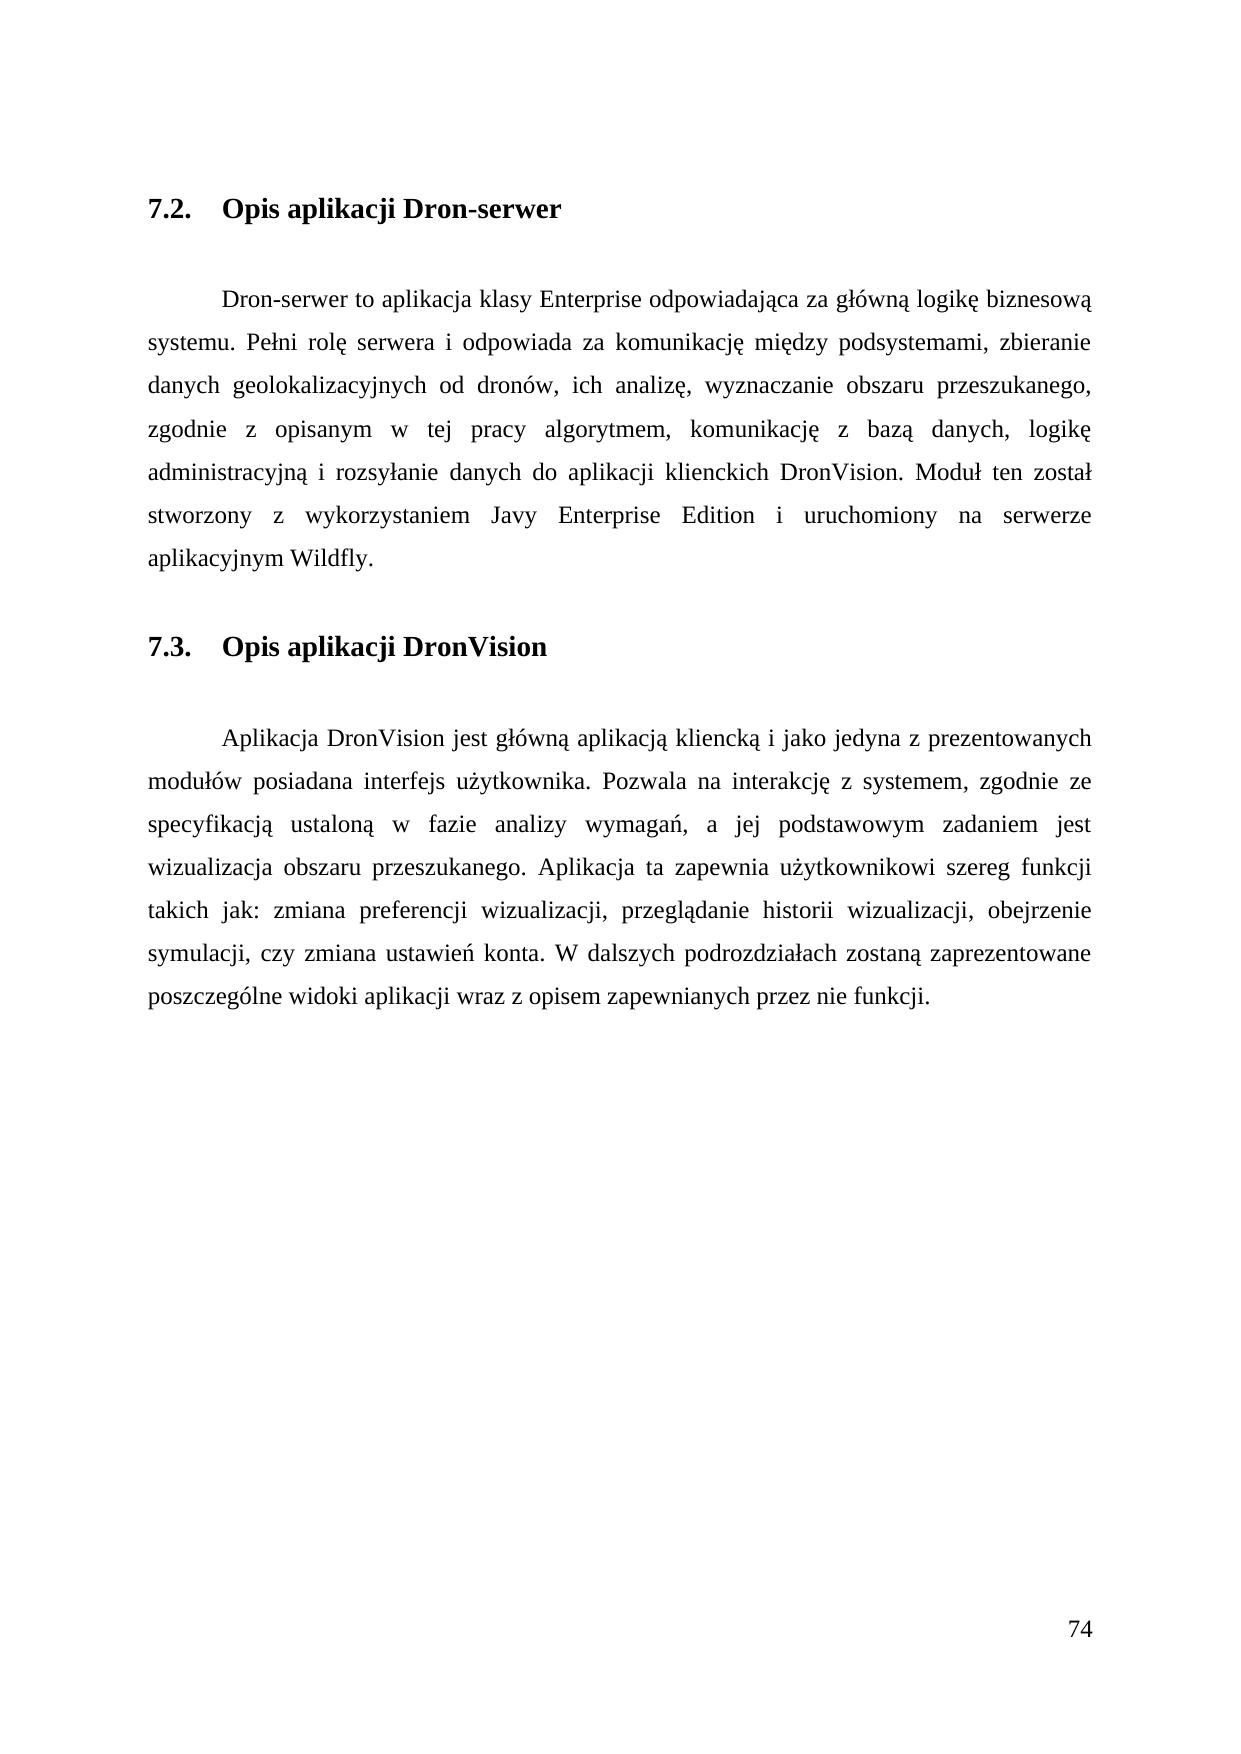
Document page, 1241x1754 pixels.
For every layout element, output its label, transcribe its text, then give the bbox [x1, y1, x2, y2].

subtitle Opis aplikacji DronVision [148, 629, 1092, 663]
text Dron-serwer to aplikacja klasy Enterprise odpowiadająca za główną logikę biznesową systemu. Pełni rolę serwera i odpowiada za komunikację między podsystemami, zbieranie danych geolokalizacyjnych od dronów, ich analizę, wyznaczanie obszaru przeszukanego, zgodnie z opisanym w tej pracy algorytmem, komunikację z bazą danych, logikę administracyjną i rozsyłanie danych do aplikacji klienckich DronVision. Moduł ten został stworzony z wykorzystaniem Javy Enterprise Edition i uruchomiony na serwerze aplikacyjnym Wildfly. [148, 284, 1092, 572]
subtitle Opis aplikacji Dron-serwer [148, 191, 1092, 224]
text Aplikacja DronVision jest główną aplikacją kliencką i jako jedyna z prezentowanych modułów posiadana interfejs użytkownika. Pozwala na interakcję z systemem, zgodnie ze specyfikacją ustaloną w fazie analizy wymagań, a jej podstawowym zadaniem jest wizualizacja obszaru przeszukanego. Aplikacja ta zapewnia użytkownikowi szereg funkcji takich jak: zmiana preferencji wizualizacji, przeglądanie historii wizualizacji, obejrzenie symulacji, czy zmiana ustawień konta. W dalszych podrozdziałach zostaną zaprezentowane poszczególne widoki aplikacji wraz z opisem zapewnianych przez nie funkcji. [148, 723, 1092, 1010]
